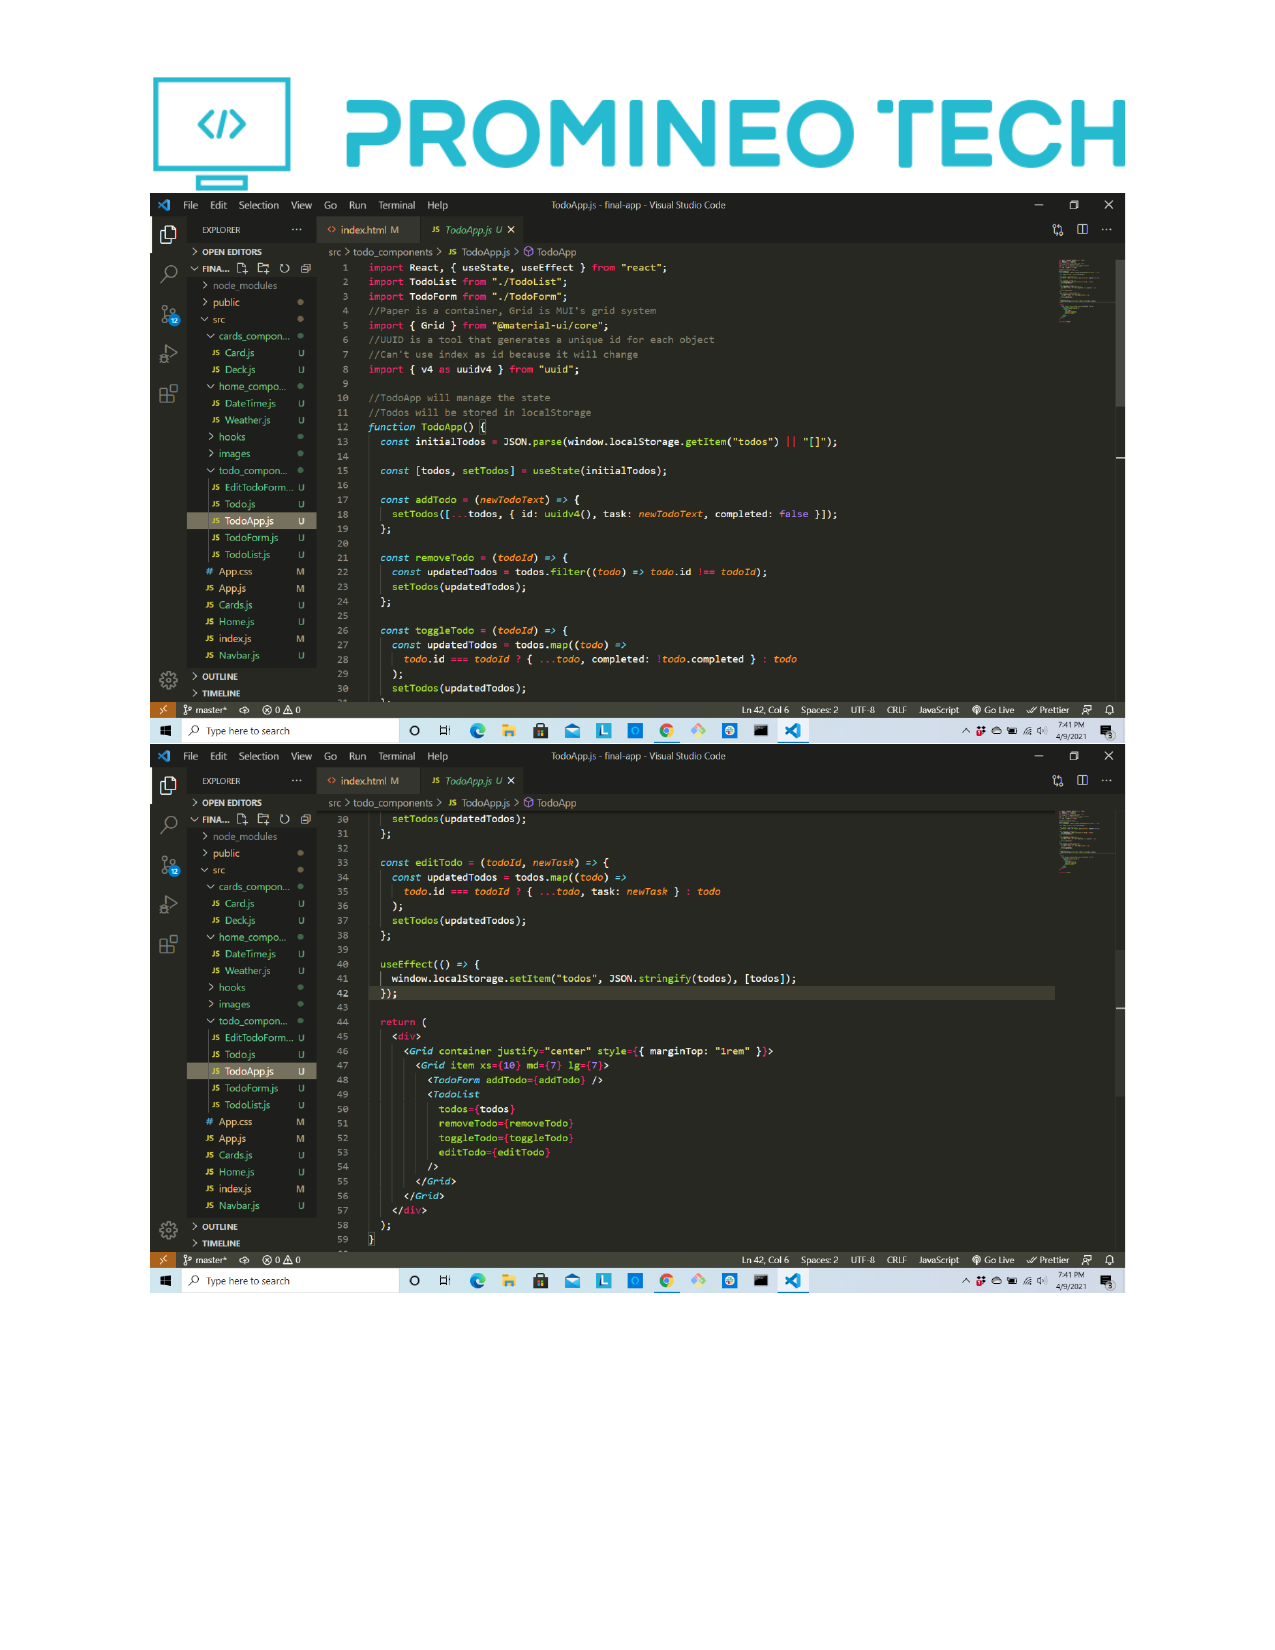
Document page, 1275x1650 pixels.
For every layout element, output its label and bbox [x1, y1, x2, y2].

picture [150, 75, 1125, 743]
picture [150, 744, 1125, 1293]
